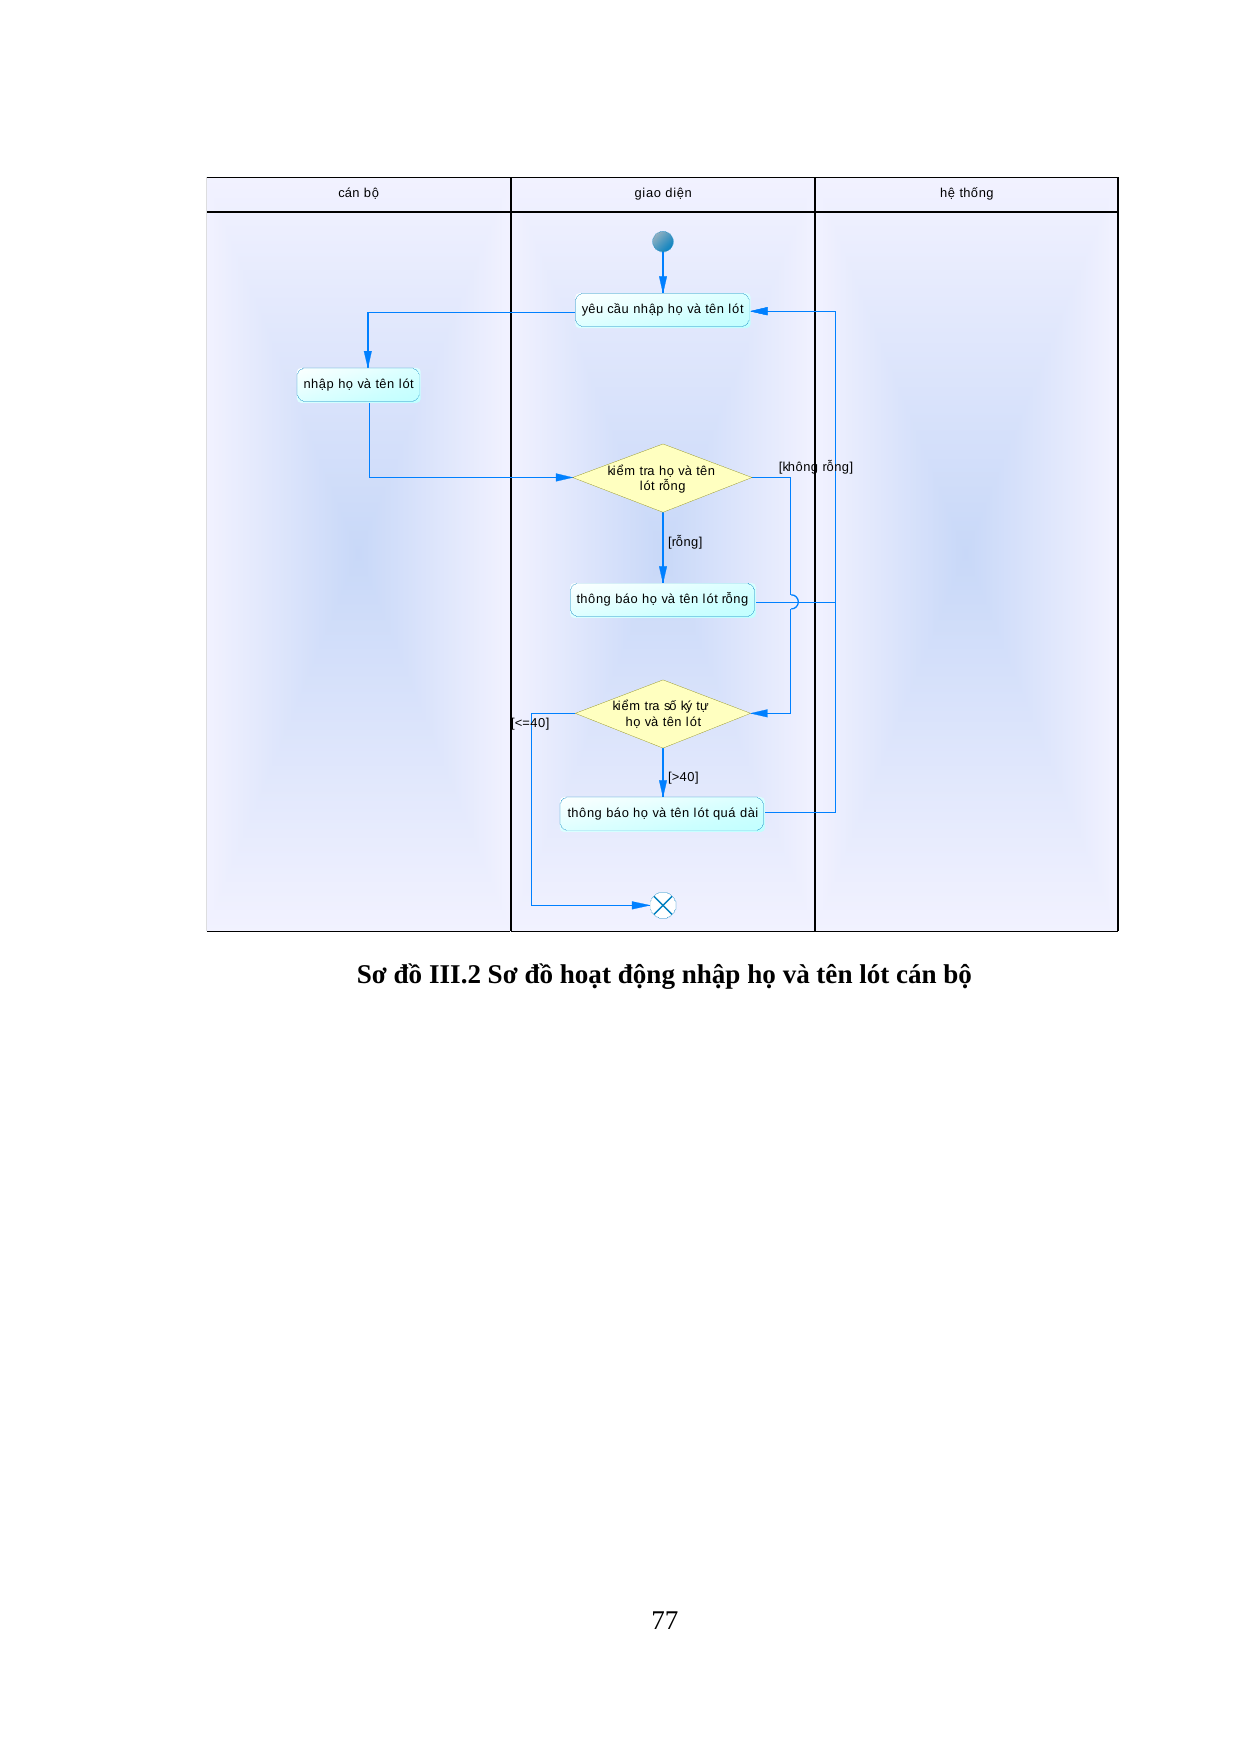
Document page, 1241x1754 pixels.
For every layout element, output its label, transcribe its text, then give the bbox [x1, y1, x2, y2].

picture [575, 293, 750, 327]
picture [559, 796, 764, 831]
picture [570, 583, 755, 617]
picture [652, 231, 674, 253]
text Sơ đồ III.2 Sơ đồ hoạt động nhập họ và tên lót cán bộ [207, 958, 1122, 989]
picture [673, 897, 677, 914]
picture [296, 367, 420, 402]
picture [654, 915, 672, 919]
